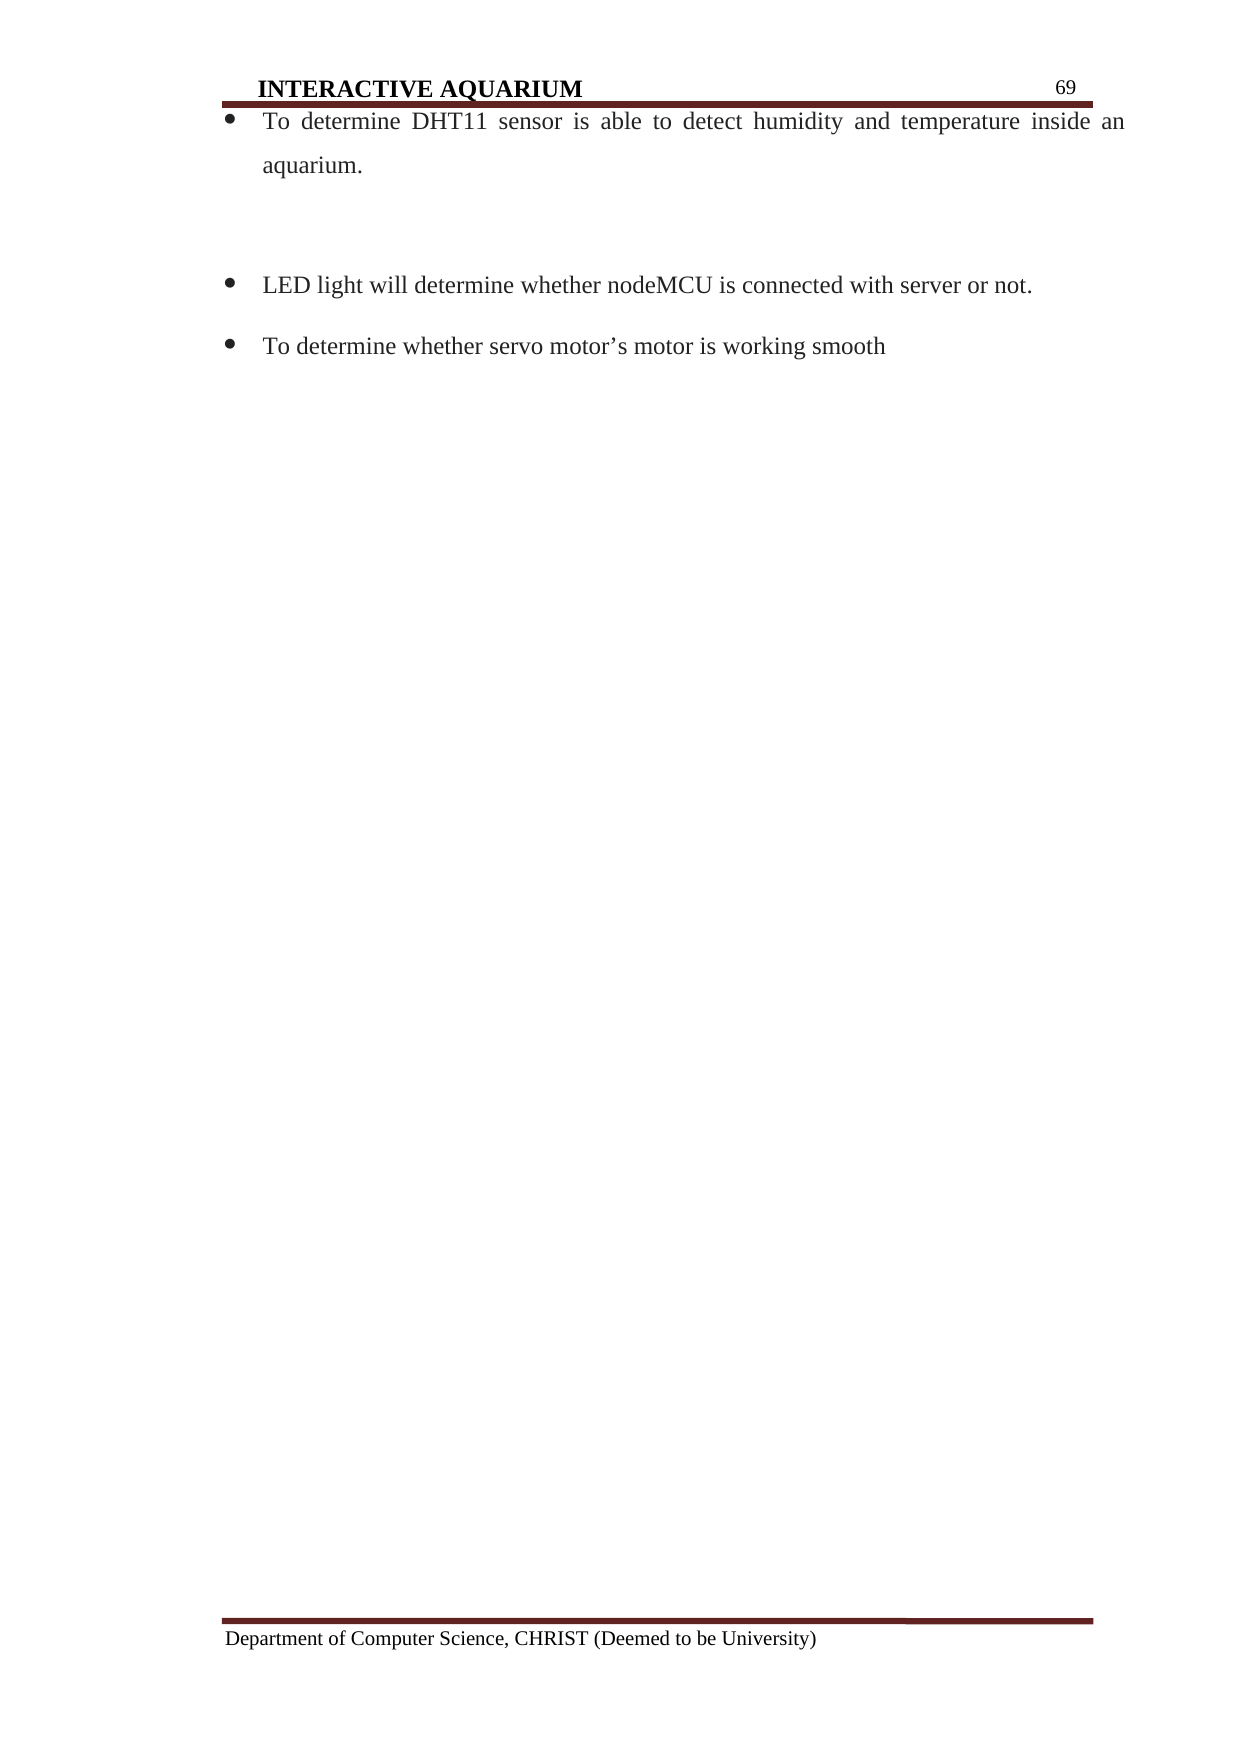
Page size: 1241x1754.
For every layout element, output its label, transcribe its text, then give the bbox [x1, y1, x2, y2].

list To determine whether servo motor’s motor is working smooth [225, 331, 1126, 361]
list To determine DHT11 sensor is able to detect humidity and temperature inside an aquarium. [225, 106, 1126, 179]
list LED light will determine whether nodeMCU is connected with server or not. [225, 270, 1126, 299]
